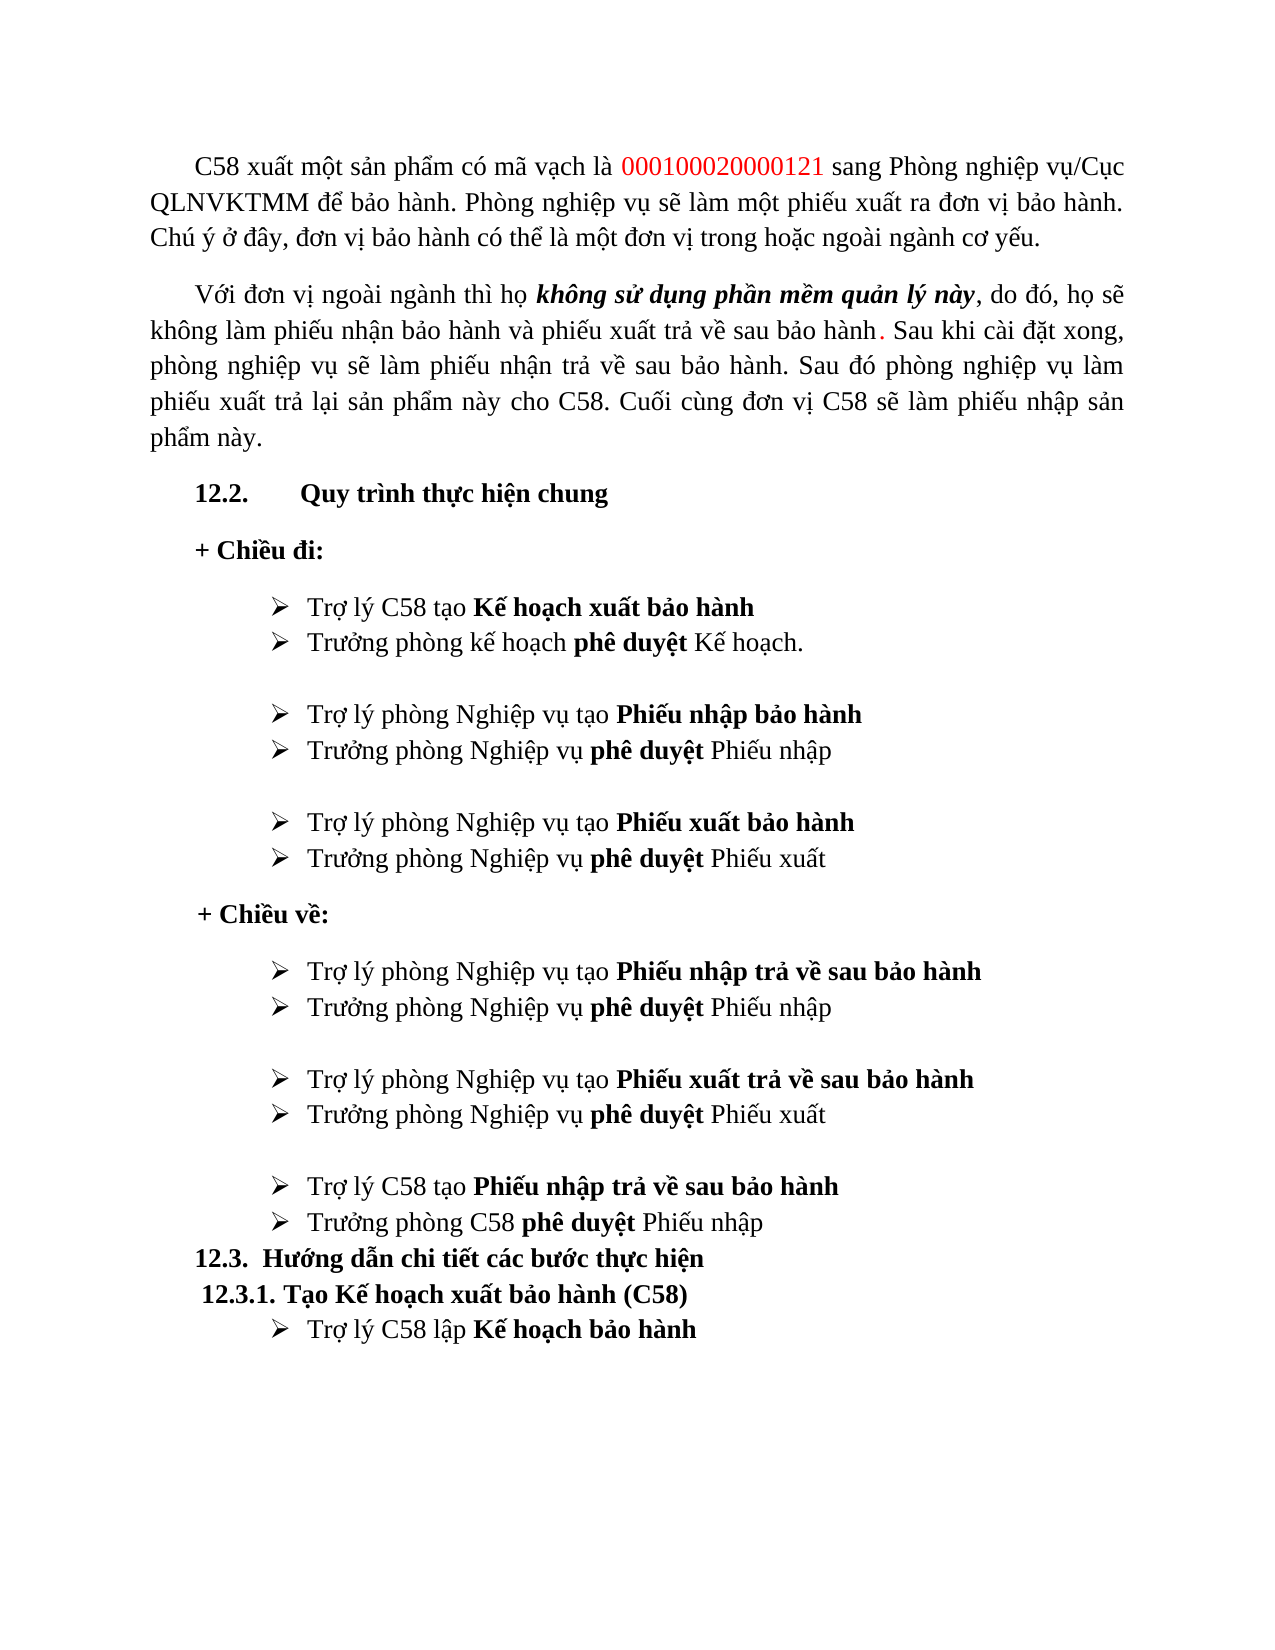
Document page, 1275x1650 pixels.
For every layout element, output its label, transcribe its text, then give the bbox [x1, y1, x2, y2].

list Trợ lý phòng Nghiệp vụ tạo Phiếu nhập trả về sau bảo hành [269, 955, 1125, 986]
list Trưởng phòng Nghiệp vụ phê duyệt Phiếu xuất [269, 842, 1125, 873]
list Quy trình thực hiện chung [194, 477, 1125, 509]
list Trưởng phòng Nghiệp vụ phê duyệt Phiếu nhập [269, 734, 1125, 765]
list Trợ lý C58 lập Kế hoạch bảo hành [269, 1314, 1125, 1345]
text C58 xuất một sản phẩm có mã vạch là 000100020000121 sang Phòng nghiệp vụ/Cục QLNVKTMM để bảo hành. Phòng nghiệp vụ sẽ làm một phiếu xuất ra đơn vị bảo hành. Chú ý ở đây, đơn vị bảo hành có thể là một đơn vị trong hoặc ngoài ngành cơ yếu. [150, 150, 1125, 253]
list Trưởng phòng kế hoạch phê duyệt Kế hoạch. [269, 627, 1125, 658]
text Với đơn vị ngoài ngành thì họ không sử dụng phần mềm quản lý này, do đó, họ sẽ không làm phiếu nhận bảo hành và phiếu xuất trả về sau bảo hành. Sau khi cài đặt xong, phòng nghiệp vụ sẽ làm phiếu nhận trả về sau bảo hành. Sau đó phòng nghiệp vụ làm phiếu xuất trả lại sản phẩm này cho C58. Cuối cùng đơn vị C58 sẽ làm phiếu nhập sản phẩm này. [150, 278, 1125, 452]
list Tạo Kế hoạch xuất bảo hành (C58) [201, 1278, 1125, 1309]
list Trưởng phòng Nghiệp vụ phê duyệt Phiếu nhập [269, 991, 1125, 1022]
list Trợ lý C58 tạo Phiếu nhập trả về sau bảo hành [269, 1170, 1125, 1202]
list Trợ lý C58 tạo Kế hoạch xuất bảo hành [269, 591, 1125, 622]
text + Chiều về: [150, 898, 1125, 930]
list Trưởng phòng C58 phê duyệt Phiếu nhập [269, 1206, 1125, 1237]
list Trợ lý phòng Nghiệp vụ tạo Phiếu xuất trả về sau bảo hành [269, 1063, 1125, 1094]
list Trợ lý phòng Nghiệp vụ tạo Phiếu xuất bảo hành [269, 806, 1125, 837]
list Hướng dẫn chi tiết các bước thực hiện [194, 1242, 1125, 1273]
list Trợ lý phòng Nghiệp vụ tạo Phiếu nhập bảo hành [269, 698, 1125, 729]
list Trưởng phòng Nghiệp vụ phê duyệt Phiếu xuất [269, 1099, 1125, 1130]
text + Chiều đi: [194, 534, 1125, 565]
